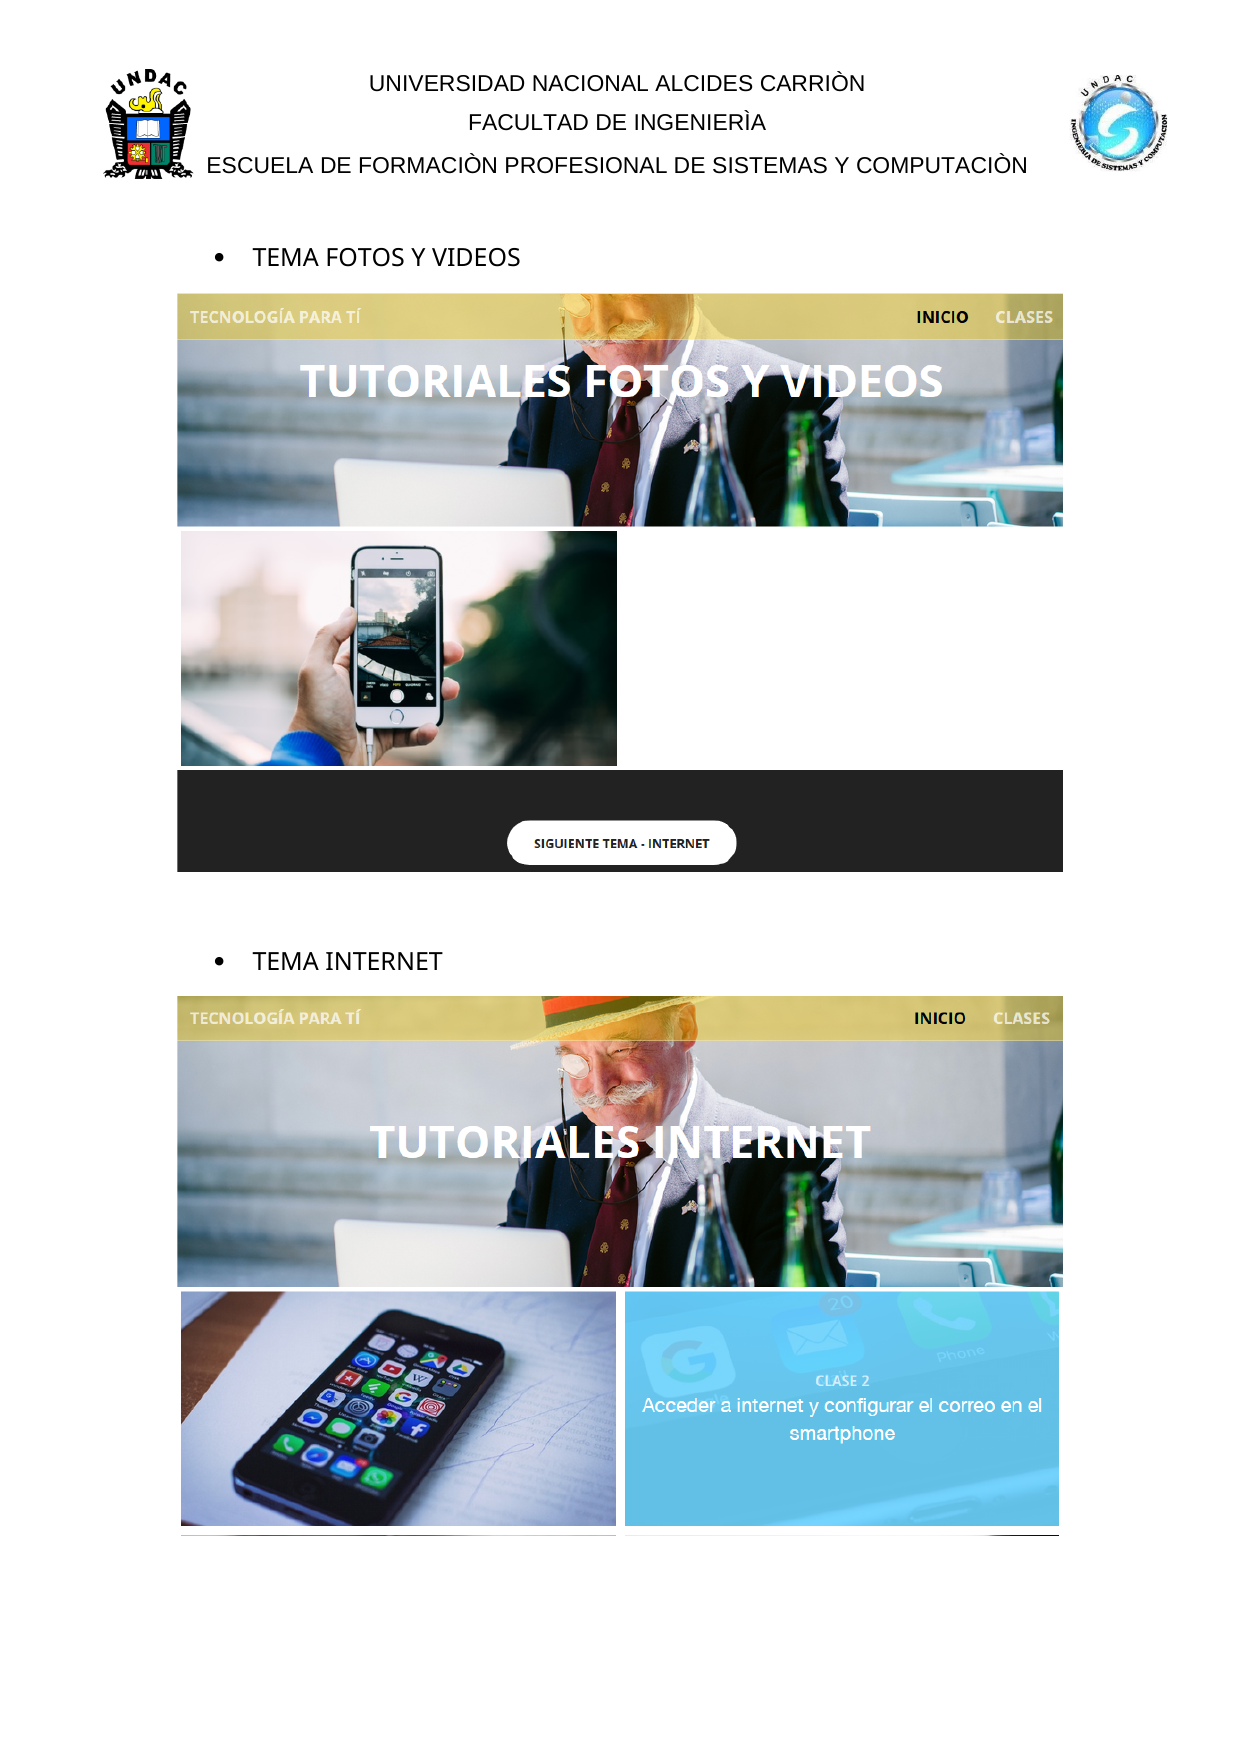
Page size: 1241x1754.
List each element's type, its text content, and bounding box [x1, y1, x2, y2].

picture [177, 996, 1063, 1536]
list TEMA FOTOS Y VIDEOS [215, 240, 1063, 274]
picture [93, 69, 203, 179]
picture [177, 293, 1063, 872]
picture [1069, 75, 1168, 172]
list TEMA INTERNET [215, 943, 1063, 977]
